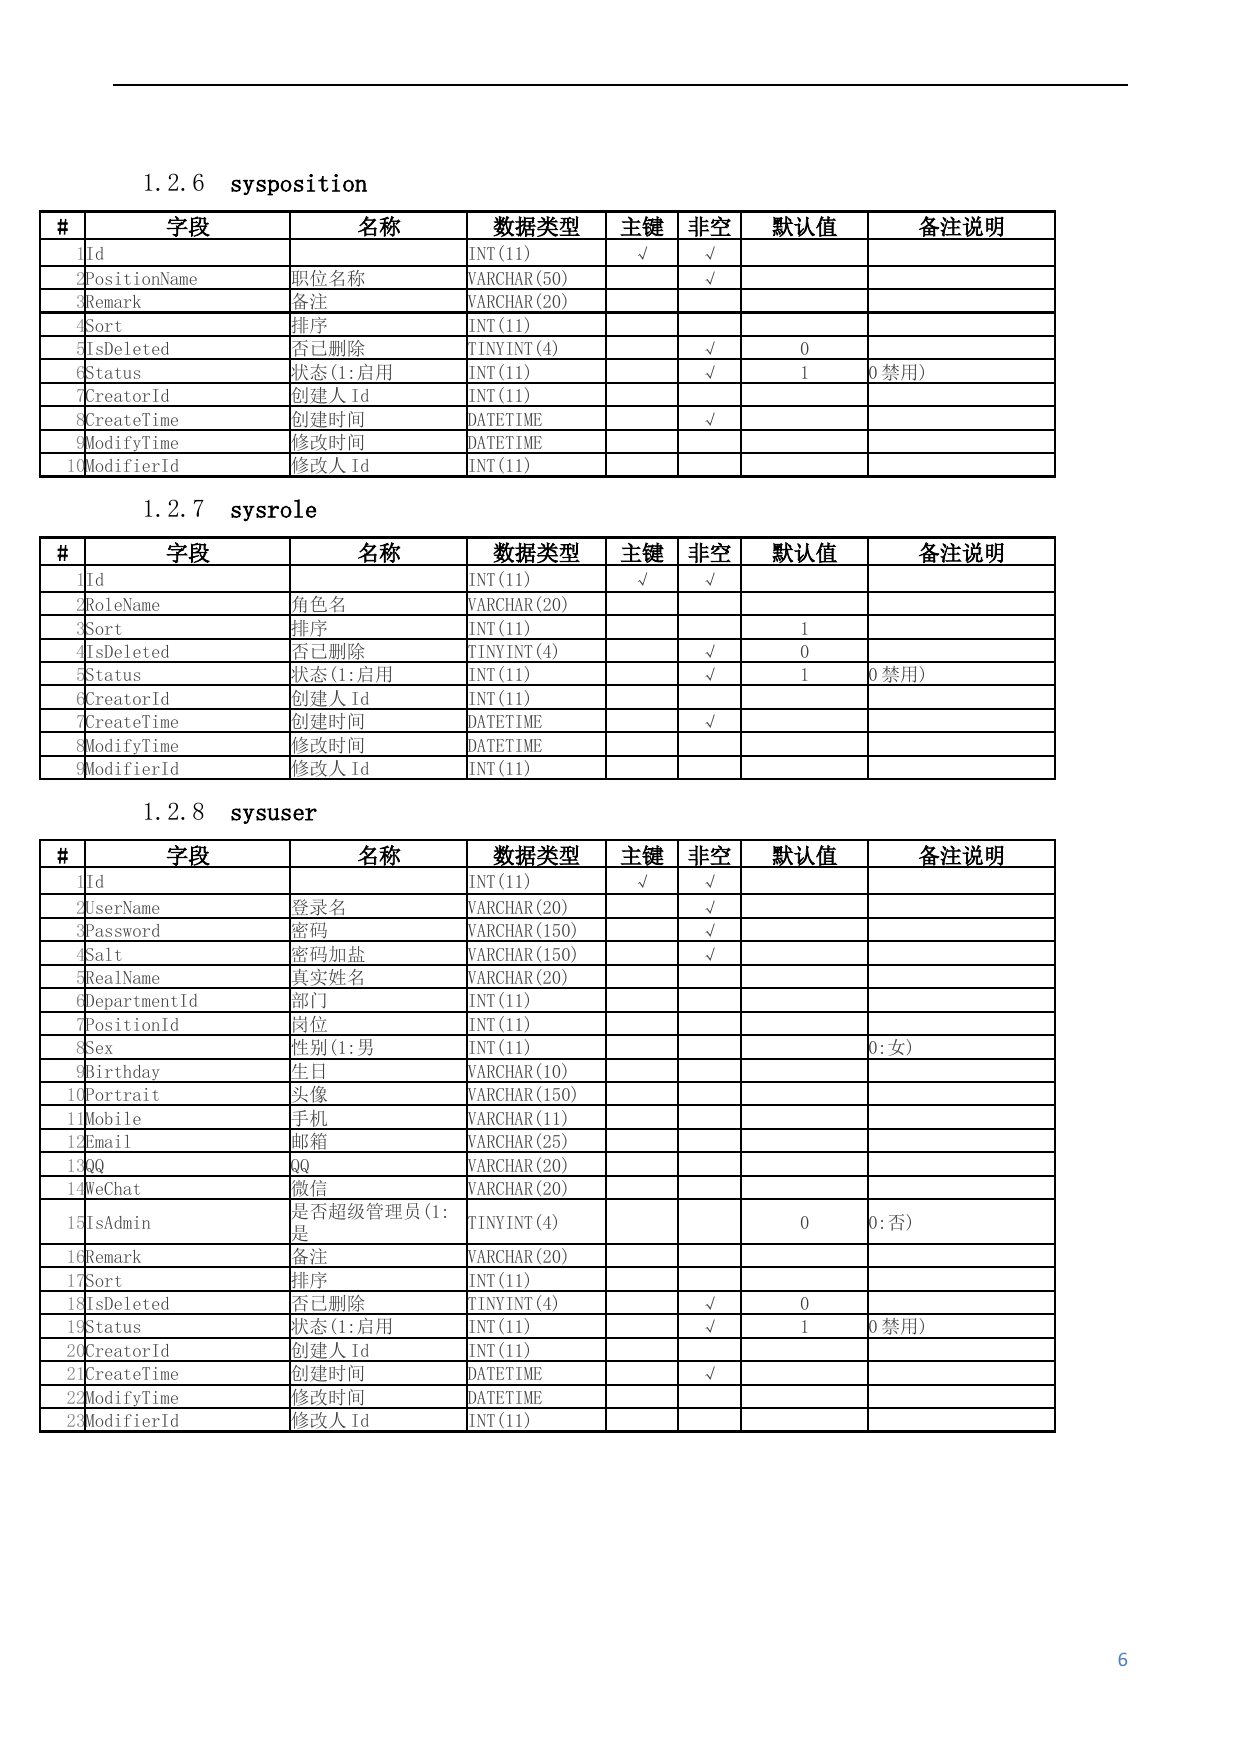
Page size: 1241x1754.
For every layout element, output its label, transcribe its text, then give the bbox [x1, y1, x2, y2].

table_header 数据类型 [468, 213, 605, 237]
table_header 备注说明 [869, 841, 1054, 866]
table_cell VARCHAR(11) [468, 1106, 605, 1128]
table_cell [607, 1386, 677, 1407]
table_cell 0:女) [869, 1036, 1054, 1057]
table_cell [869, 1245, 1054, 1266]
table_cell [679, 1409, 740, 1430]
table_cell DATETIME [468, 733, 605, 755]
table_header 主键 [607, 841, 677, 866]
table_cell Portrait [86, 1083, 289, 1104]
table_cell 3 [41, 616, 84, 637]
table_cell [607, 942, 677, 964]
table_cell 创建人Id [291, 384, 466, 405]
table_cell [742, 1153, 867, 1174]
table_cell 2 [41, 593, 84, 614]
table_cell CreateTime [86, 1362, 289, 1383]
table_cell [679, 1386, 740, 1407]
table_cell [679, 1245, 740, 1266]
table_cell 15 [41, 1200, 84, 1243]
table_header 默认值 [742, 841, 867, 866]
table_cell Status [86, 663, 289, 684]
table_cell 是否超级管理员(1:是 [291, 1200, 466, 1243]
table_cell VARCHAR(150) [468, 919, 605, 940]
table_cell [607, 919, 677, 940]
table_cell 3 [41, 290, 84, 311]
table_cell [869, 1339, 1054, 1360]
table_cell INT(11) [468, 1339, 605, 1360]
table_cell [869, 1268, 1054, 1290]
table_cell RealName [86, 966, 289, 987]
table_cell INT(11) [468, 686, 605, 708]
table_cell [679, 1083, 740, 1104]
table_header 名称 [291, 841, 466, 866]
table_cell [742, 431, 867, 452]
table_cell Mobile [86, 1106, 289, 1128]
table_cell [869, 314, 1054, 335]
table_cell [607, 360, 677, 382]
table_cell 0 [742, 1200, 867, 1243]
table_cell [607, 1200, 677, 1243]
table_cell 0 [742, 337, 867, 358]
table_cell Birthday [86, 1060, 289, 1081]
table_cell 真实姓名 [291, 966, 466, 987]
table_cell [607, 337, 677, 358]
table_header 非空 [679, 539, 740, 563]
table_cell [607, 1315, 677, 1337]
table_cell [742, 895, 867, 917]
table_cell √ [679, 360, 740, 382]
table_cell [742, 1339, 867, 1360]
table_cell 密码加盐 [291, 942, 466, 964]
table_header 主键 [607, 213, 677, 237]
table_cell [869, 407, 1054, 428]
table_cell [869, 868, 1054, 893]
table_cell ModifyTime [86, 733, 289, 755]
table_cell 4 [41, 942, 84, 964]
table_cell √ [607, 566, 677, 591]
table_cell 角色名 [291, 593, 466, 614]
table_cell [679, 616, 740, 637]
table_cell [607, 1153, 677, 1174]
table_cell [679, 1106, 740, 1128]
table_cell IsDeleted [86, 640, 289, 661]
table_cell [607, 686, 677, 708]
table_cell INT(11) [468, 663, 605, 684]
table_cell 4 [41, 314, 84, 335]
table_cell INT(11) [468, 1268, 605, 1290]
table_cell [869, 337, 1054, 358]
table_cell ModifierId [86, 454, 289, 475]
table_cell [607, 757, 677, 778]
table_header 数据类型 [468, 841, 605, 866]
table_cell [607, 1268, 677, 1290]
table_cell 16 [41, 1245, 84, 1266]
table_cell [607, 663, 677, 684]
table_cell [607, 710, 677, 731]
table_cell 创建时间 [291, 710, 466, 731]
table_cell 9 [41, 1060, 84, 1081]
table_cell [607, 290, 677, 311]
table_cell [607, 384, 677, 405]
table_cell 0禁用) [869, 360, 1054, 382]
table_cell √ [679, 919, 740, 940]
table_cell [869, 290, 1054, 311]
table_cell 7 [41, 710, 84, 731]
table_cell 修改时间 [291, 1386, 466, 1407]
table_cell √ [679, 1315, 740, 1337]
table_cell 9 [41, 431, 84, 452]
table_cell TINYINT(4) [468, 337, 605, 358]
table_header 非空 [679, 213, 740, 237]
table_cell [607, 593, 677, 614]
table_cell [607, 989, 677, 1011]
table_cell 1 [742, 1315, 867, 1337]
table_cell 3 [41, 919, 84, 940]
table_cell [679, 1130, 740, 1151]
table_cell TINYINT(4) [468, 1200, 605, 1243]
table_cell INT(11) [468, 240, 605, 264]
table_cell 备注 [291, 290, 466, 311]
table_cell [679, 1200, 740, 1243]
table_cell 0:否) [869, 1200, 1054, 1243]
table_header 字段 [86, 539, 289, 563]
table_cell 0禁用) [869, 663, 1054, 684]
table_cell INT(11) [468, 868, 605, 893]
table_cell 备注 [291, 1245, 466, 1266]
table_cell [869, 454, 1054, 475]
table_cell [869, 593, 1054, 614]
table_cell Sort [86, 616, 289, 637]
table_cell [869, 733, 1054, 755]
table_cell 手机 [291, 1106, 466, 1128]
table_cell √ [679, 337, 740, 358]
table_cell 5 [41, 663, 84, 684]
table_cell [607, 454, 677, 475]
table_cell 4 [41, 640, 84, 661]
table_cell 修改人Id [291, 454, 466, 475]
table_cell Remark [86, 290, 289, 311]
table_cell ModifierId [86, 757, 289, 778]
table_cell 12 [41, 1130, 84, 1151]
table_cell INT(11) [468, 1013, 605, 1034]
table_cell 部门 [291, 989, 466, 1011]
table_cell [607, 431, 677, 452]
table_cell 头像 [291, 1083, 466, 1104]
table_cell [742, 267, 867, 288]
table_cell 6 [41, 989, 84, 1011]
table_cell [869, 989, 1054, 1011]
table_cell [679, 1268, 740, 1290]
table_cell √ [679, 566, 740, 591]
table_cell [869, 1362, 1054, 1383]
table_cell 微信 [291, 1177, 466, 1198]
table_cell [742, 686, 867, 708]
table_cell √ [679, 1362, 740, 1383]
table_cell INT(11) [468, 1036, 605, 1057]
table_cell 状态(1:启用 [291, 663, 466, 684]
table_cell WeChat [86, 1177, 289, 1198]
table_cell Status [86, 360, 289, 382]
table_cell √ [679, 640, 740, 661]
subtitle sysposition [142, 164, 1128, 198]
table_cell [869, 710, 1054, 731]
table_cell [607, 1177, 677, 1198]
table_cell [742, 710, 867, 731]
table_cell [291, 868, 466, 893]
table_cell 排序 [291, 314, 466, 335]
table_cell 9 [41, 757, 84, 778]
table_cell [742, 314, 867, 335]
table_cell 20 [41, 1339, 84, 1360]
table_cell 创建人Id [291, 1339, 466, 1360]
table_cell [607, 267, 677, 288]
table_cell Sort [86, 1268, 289, 1290]
table_cell [679, 1036, 740, 1057]
table_cell [742, 1268, 867, 1290]
table_cell [679, 1339, 740, 1360]
table_cell √ [679, 267, 740, 288]
table_header 数据类型 [468, 539, 605, 563]
table_cell INT(11) [468, 384, 605, 405]
table_cell 否已删除 [291, 337, 466, 358]
table_header 字段 [86, 213, 289, 237]
table_cell [869, 919, 1054, 940]
table_cell 修改时间 [291, 733, 466, 755]
table_cell Password [86, 919, 289, 940]
table_cell Id [86, 868, 289, 893]
table_cell [869, 1013, 1054, 1034]
table_cell √ [679, 710, 740, 731]
table_cell 6 [41, 360, 84, 382]
table_cell INT(11) [468, 989, 605, 1011]
table_cell 23 [41, 1409, 84, 1430]
table_cell [742, 384, 867, 405]
table_cell VARCHAR(20) [468, 1245, 605, 1266]
table_cell [742, 919, 867, 940]
table_cell PositionName [86, 267, 289, 288]
table_cell [607, 1130, 677, 1151]
table_header # [41, 213, 84, 237]
table_cell [869, 1292, 1054, 1313]
table_cell 0禁用) [869, 1315, 1054, 1337]
table_cell IsDeleted [86, 1292, 289, 1313]
table_cell [742, 566, 867, 591]
table_cell [607, 1245, 677, 1266]
table_cell [679, 733, 740, 755]
table_cell [679, 966, 740, 987]
table_cell [742, 868, 867, 893]
table_cell 否已删除 [291, 1292, 466, 1313]
table_cell [742, 1245, 867, 1266]
table_cell VARCHAR(20) [468, 290, 605, 311]
table_cell [869, 942, 1054, 964]
table_cell VARCHAR(20) [468, 966, 605, 987]
table_cell 0 [742, 1292, 867, 1313]
table_cell [869, 966, 1054, 987]
table_cell DATETIME [468, 710, 605, 731]
table_cell 否已删除 [291, 640, 466, 661]
table_cell [679, 1153, 740, 1174]
table_cell CreateTime [86, 710, 289, 731]
table_cell VARCHAR(25) [468, 1130, 605, 1151]
table_cell 13 [41, 1153, 84, 1174]
table_cell √ [607, 868, 677, 893]
table_cell 修改时间 [291, 431, 466, 452]
table_header 备注说明 [869, 539, 1054, 563]
table_cell [742, 1177, 867, 1198]
table_cell 职位名称 [291, 267, 466, 288]
table_cell VARCHAR(50) [468, 267, 605, 288]
table_cell DATETIME [468, 431, 605, 452]
table_cell [742, 290, 867, 311]
table_cell [679, 593, 740, 614]
table_cell [679, 454, 740, 475]
table_cell 22 [41, 1386, 84, 1407]
table_cell 1 [41, 240, 84, 264]
table_cell 邮箱 [291, 1130, 466, 1151]
table_cell [607, 1013, 677, 1034]
table_cell √ [679, 895, 740, 917]
table_cell Id [86, 240, 289, 264]
table_cell 18 [41, 1292, 84, 1313]
table_cell VARCHAR(150) [468, 942, 605, 964]
table_cell [607, 1409, 677, 1430]
table_cell [742, 733, 867, 755]
table_cell INT(11) [468, 360, 605, 382]
table_cell [869, 431, 1054, 452]
table_cell 登录名 [291, 895, 466, 917]
table_cell [607, 1292, 677, 1313]
table_header 名称 [291, 539, 466, 563]
table_cell 修改人Id [291, 1409, 466, 1430]
table_cell DATETIME [468, 1362, 605, 1383]
table_cell 创建人Id [291, 686, 466, 708]
table_cell [869, 1106, 1054, 1128]
table_cell [679, 290, 740, 311]
table_cell [869, 1386, 1054, 1407]
table_cell [679, 1013, 740, 1034]
table_cell Sort [86, 314, 289, 335]
table_cell [607, 966, 677, 987]
table_cell 1 [742, 360, 867, 382]
table_cell [742, 1106, 867, 1128]
table_cell Salt [86, 942, 289, 964]
table_cell [869, 686, 1054, 708]
table_cell [607, 1339, 677, 1360]
table_cell 6 [41, 686, 84, 708]
table_cell [742, 454, 867, 475]
table_cell √ [607, 240, 677, 264]
subtitle sysuser [142, 793, 1128, 827]
table_cell 7 [41, 1013, 84, 1034]
table_cell [869, 1083, 1054, 1104]
table_cell [742, 240, 867, 264]
table_cell IsAdmin [86, 1200, 289, 1243]
table_cell [742, 407, 867, 428]
table_cell 14 [41, 1177, 84, 1198]
table_header 名称 [291, 213, 466, 237]
table_cell 21 [41, 1362, 84, 1383]
table_cell PositionId [86, 1013, 289, 1034]
table_cell Id [86, 566, 289, 591]
table_cell 排序 [291, 616, 466, 637]
table_cell [742, 1060, 867, 1081]
table_cell QQ [291, 1153, 466, 1174]
table_cell [742, 1083, 867, 1104]
table_cell Email [86, 1130, 289, 1151]
table_cell [291, 566, 466, 591]
table_cell INT(11) [468, 566, 605, 591]
table_cell √ [679, 407, 740, 428]
table_cell DATETIME [468, 1386, 605, 1407]
table_cell 8 [41, 733, 84, 755]
table_cell DATETIME [468, 407, 605, 428]
table_cell [607, 895, 677, 917]
table_cell [742, 966, 867, 987]
table_cell [869, 1153, 1054, 1174]
table_cell 状态(1:启用 [291, 360, 466, 382]
table_cell 修改人Id [291, 757, 466, 778]
table_cell [607, 407, 677, 428]
table_cell 排序 [291, 1268, 466, 1290]
table_cell 创建时间 [291, 1362, 466, 1383]
table_cell [742, 1409, 867, 1430]
table_cell CreatorId [86, 686, 289, 708]
table_cell [869, 1130, 1054, 1151]
table_header 默认值 [742, 539, 867, 563]
table_cell [679, 314, 740, 335]
table_header 非空 [679, 841, 740, 866]
table_cell CreatorId [86, 1339, 289, 1360]
table_cell CreatorId [86, 384, 289, 405]
table_cell [869, 640, 1054, 661]
table_cell [607, 1106, 677, 1128]
table_cell [742, 1036, 867, 1057]
table_cell 7 [41, 384, 84, 405]
table_cell [869, 757, 1054, 778]
table_header 默认值 [742, 213, 867, 237]
table_cell [679, 757, 740, 778]
table_cell INT(11) [468, 1409, 605, 1430]
table_cell INT(11) [468, 616, 605, 637]
table_cell [607, 1036, 677, 1057]
table_cell 5 [41, 966, 84, 987]
table_cell 11 [41, 1106, 84, 1128]
table_cell Remark [86, 1245, 289, 1266]
table_cell [607, 640, 677, 661]
table_cell VARCHAR(20) [468, 1177, 605, 1198]
table_cell INT(11) [468, 454, 605, 475]
table_cell [679, 686, 740, 708]
table_cell [869, 384, 1054, 405]
table_cell [607, 616, 677, 637]
table_cell √ [679, 1292, 740, 1313]
table_cell [607, 1083, 677, 1104]
table_cell √ [679, 868, 740, 893]
table_cell √ [679, 240, 740, 264]
table_cell RoleName [86, 593, 289, 614]
table_cell [742, 1130, 867, 1151]
table_cell [869, 1060, 1054, 1081]
table_cell [679, 1177, 740, 1198]
table_cell Status [86, 1315, 289, 1337]
table_cell 岗位 [291, 1013, 466, 1034]
table_cell 17 [41, 1268, 84, 1290]
table_cell DepartmentId [86, 989, 289, 1011]
table_cell [869, 895, 1054, 917]
table_cell [742, 989, 867, 1011]
table_cell [607, 1060, 677, 1081]
table_cell 10 [41, 1083, 84, 1104]
table_cell UserName [86, 895, 289, 917]
table_cell 8 [41, 407, 84, 428]
table_cell [607, 733, 677, 755]
table_header 主键 [607, 539, 677, 563]
table_cell [742, 757, 867, 778]
table_header 备注说明 [869, 213, 1054, 237]
table_cell 密码 [291, 919, 466, 940]
table_cell ModifierId [86, 1409, 289, 1430]
table_cell [869, 267, 1054, 288]
table_cell √ [679, 663, 740, 684]
subtitle sysrole [142, 490, 1128, 524]
table_header 字段 [86, 841, 289, 866]
table_cell [742, 1362, 867, 1383]
table_cell ModifyTime [86, 1386, 289, 1407]
table_cell [607, 1362, 677, 1383]
table_cell 2 [41, 267, 84, 288]
table_cell VARCHAR(150) [468, 1083, 605, 1104]
table_header # [41, 539, 84, 563]
table_cell 2 [41, 895, 84, 917]
table_cell QQ [86, 1153, 289, 1174]
table_cell 创建时间 [291, 407, 466, 428]
table_cell [869, 1409, 1054, 1430]
table_cell INT(11) [468, 314, 605, 335]
table_cell 8 [41, 1036, 84, 1057]
table_cell 19 [41, 1315, 84, 1337]
table_cell [742, 593, 867, 614]
table_cell TINYINT(4) [468, 640, 605, 661]
table_cell VARCHAR(20) [468, 593, 605, 614]
table_cell ModifyTime [86, 431, 289, 452]
table_cell [869, 1177, 1054, 1198]
table_cell 1 [41, 868, 84, 893]
table_cell [742, 1386, 867, 1407]
table_cell TINYINT(4) [468, 1292, 605, 1313]
table_cell [869, 566, 1054, 591]
table_cell [679, 989, 740, 1011]
table_cell CreateTime [86, 407, 289, 428]
table_cell 10 [41, 454, 84, 475]
table_cell 1 [742, 663, 867, 684]
table_cell [607, 314, 677, 335]
table_cell [742, 1013, 867, 1034]
table_cell 0 [742, 640, 867, 661]
table_cell INT(11) [468, 757, 605, 778]
table_cell VARCHAR(20) [468, 1153, 605, 1174]
table_cell 状态(1:启用 [291, 1315, 466, 1337]
table_header # [41, 841, 84, 866]
table_cell [869, 616, 1054, 637]
table_cell 1 [742, 616, 867, 637]
table_cell [742, 942, 867, 964]
table_cell [679, 1060, 740, 1081]
table_cell 性别(1:男 [291, 1036, 466, 1057]
table_cell [869, 240, 1054, 264]
table_cell [679, 431, 740, 452]
table_cell Sex [86, 1036, 289, 1057]
table_cell [679, 384, 740, 405]
table_cell VARCHAR(10) [468, 1060, 605, 1081]
table_cell √ [679, 942, 740, 964]
table_cell 1 [41, 566, 84, 591]
table_cell VARCHAR(20) [468, 895, 605, 917]
table_cell INT(11) [468, 1315, 605, 1337]
table_cell IsDeleted [86, 337, 289, 358]
table_cell 5 [41, 337, 84, 358]
table_cell [291, 240, 466, 264]
table_cell 生日 [291, 1060, 466, 1081]
